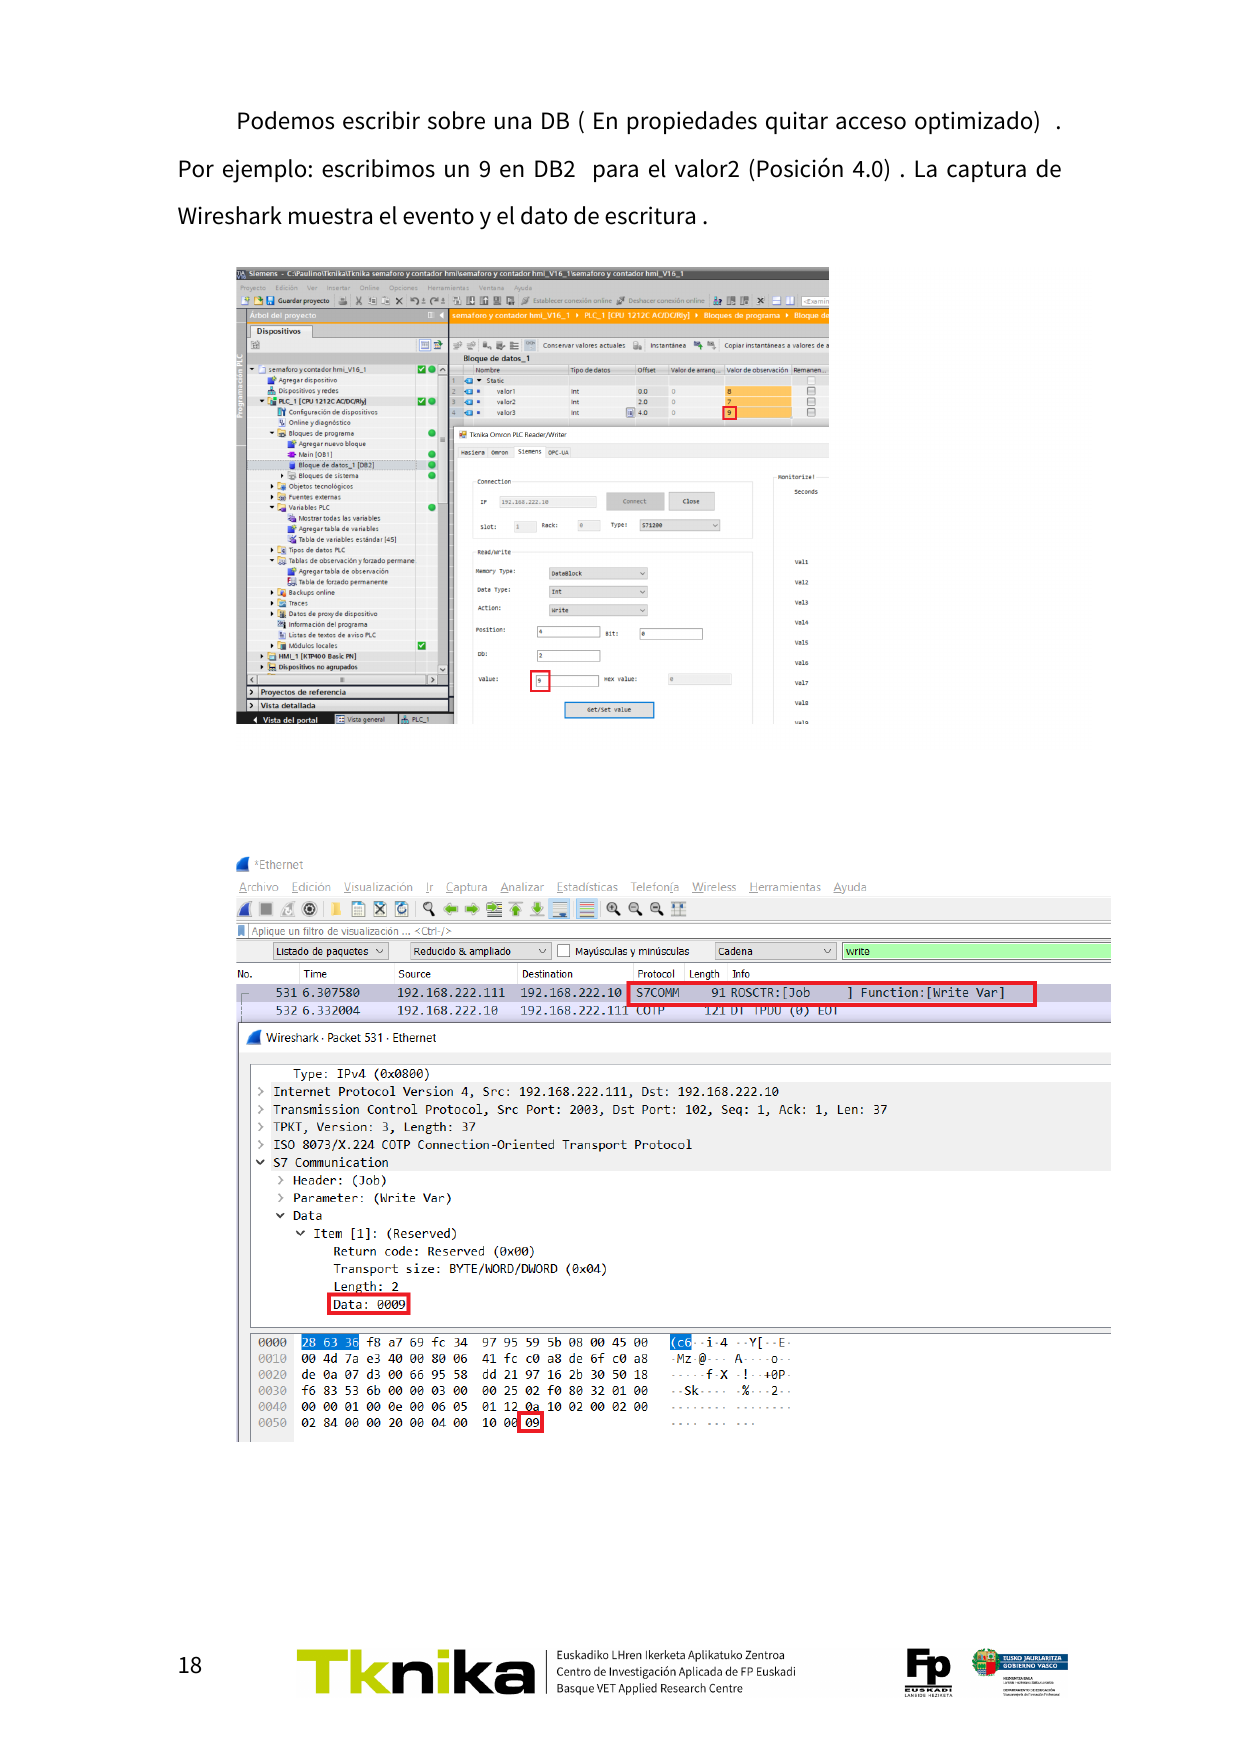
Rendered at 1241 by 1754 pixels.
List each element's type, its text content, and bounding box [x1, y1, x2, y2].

picture [296, 1648, 1069, 1698]
picture [236, 267, 1093, 750]
text Podemos escribir sobre una DB ( En propiedades quitar acceso optimizado) . Por ejemplo: escribimos un 9 en DB2 para el valor2 (Posición 4.0) . La captura de Wireshark muestra el evento y el dato de escritura . [177, 184, 1063, 231]
picture [236, 853, 1122, 1442]
text Podemos escribir sobre una DB ( En propiedades quitar acceso optimizado) . Por ejemplo: escribimos un 9 en DB2 para el valor2 (Posición 4.0) . La captura de Wireshark muestra el evento y el dato de escritura . [177, 105, 1063, 153]
